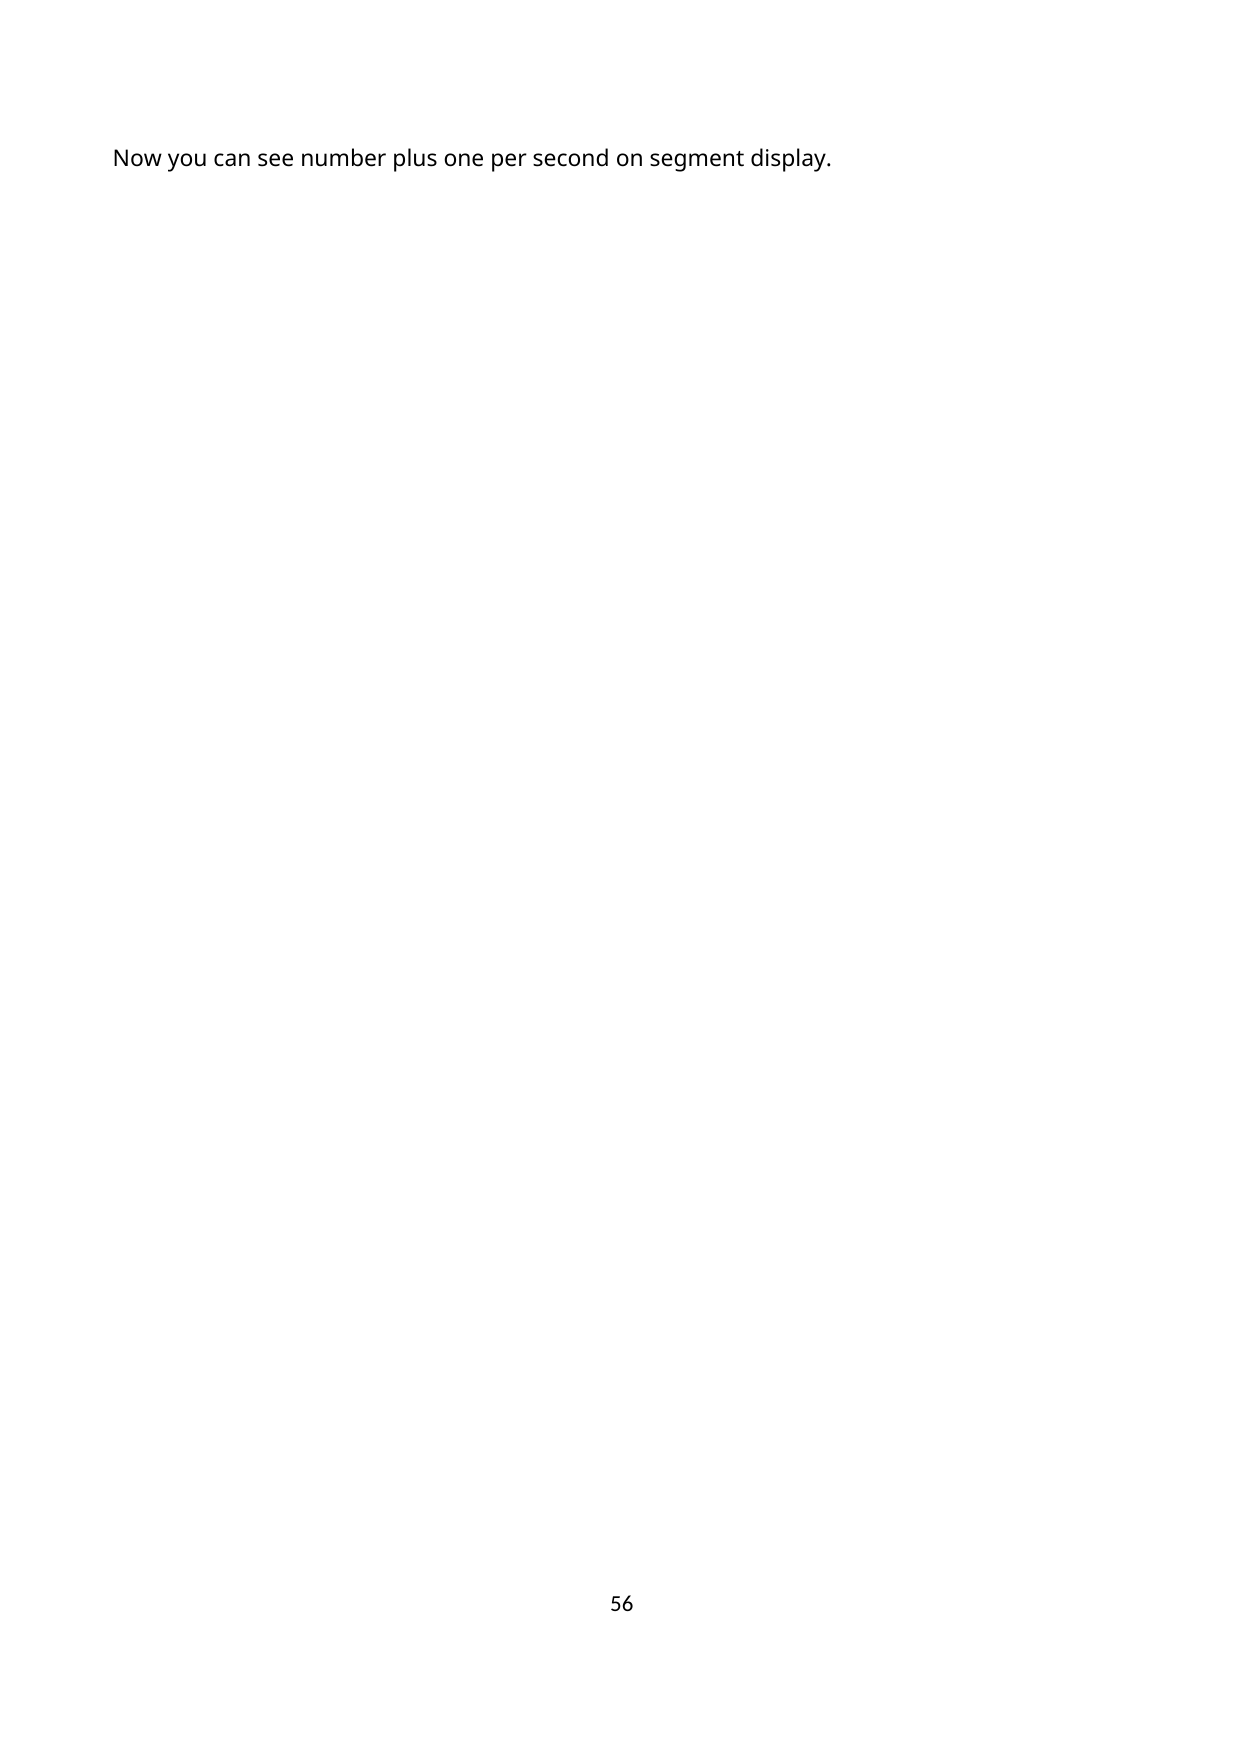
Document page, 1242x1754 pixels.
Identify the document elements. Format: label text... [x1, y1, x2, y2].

text Now you can see number plus one per second on segment display. [112, 142, 1144, 173]
